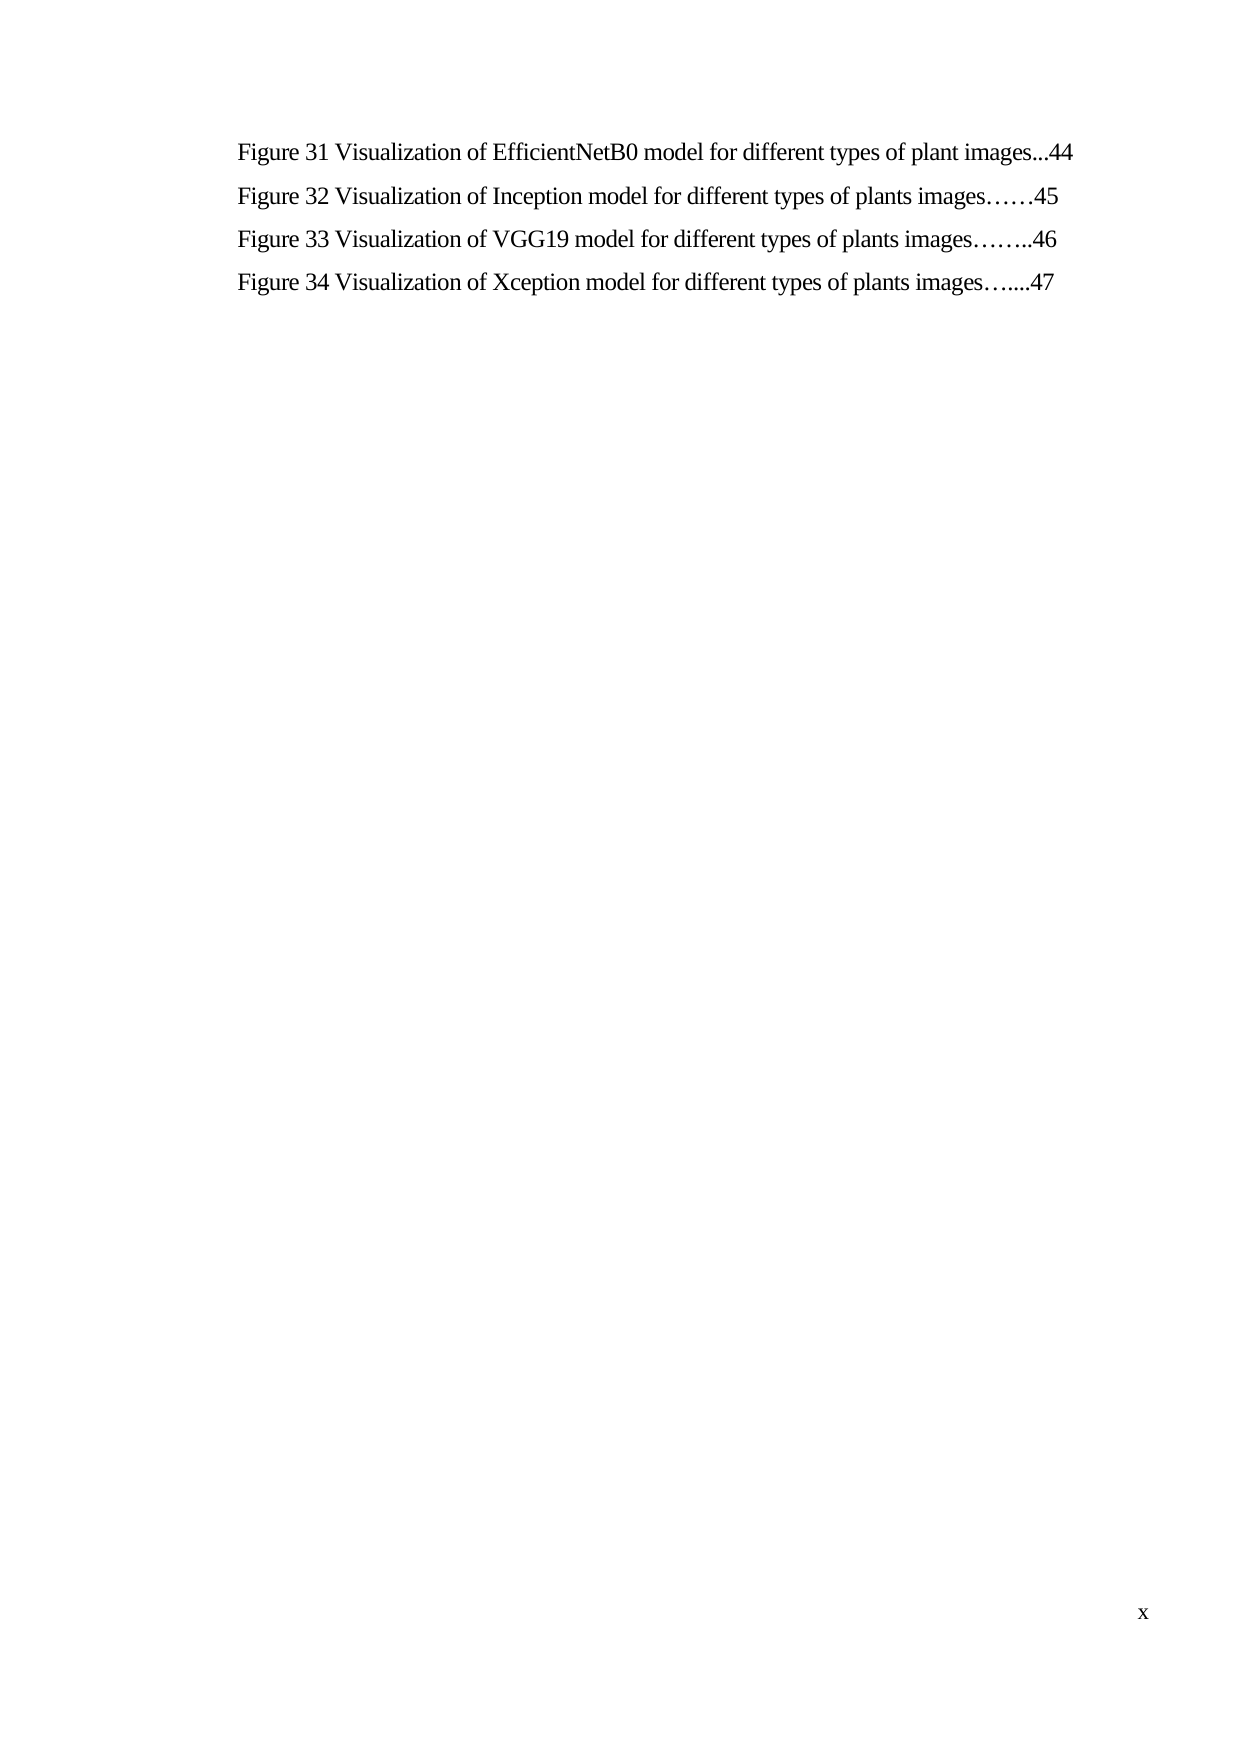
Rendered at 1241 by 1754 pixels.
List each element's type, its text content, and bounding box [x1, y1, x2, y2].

text Figure 33 Visualization of VGG19 model for different types of plants images……..46 [237, 224, 1148, 253]
text Figure 31 Visualization of EfficientNetB0 model for different types of plant images...44 [237, 137, 1148, 166]
text Figure 32 Visualization of Inception model for different types of plants images……45 [237, 181, 1148, 209]
text Figure 34 Visualization of Xception model for different types of plants images…....47 [237, 267, 1148, 296]
